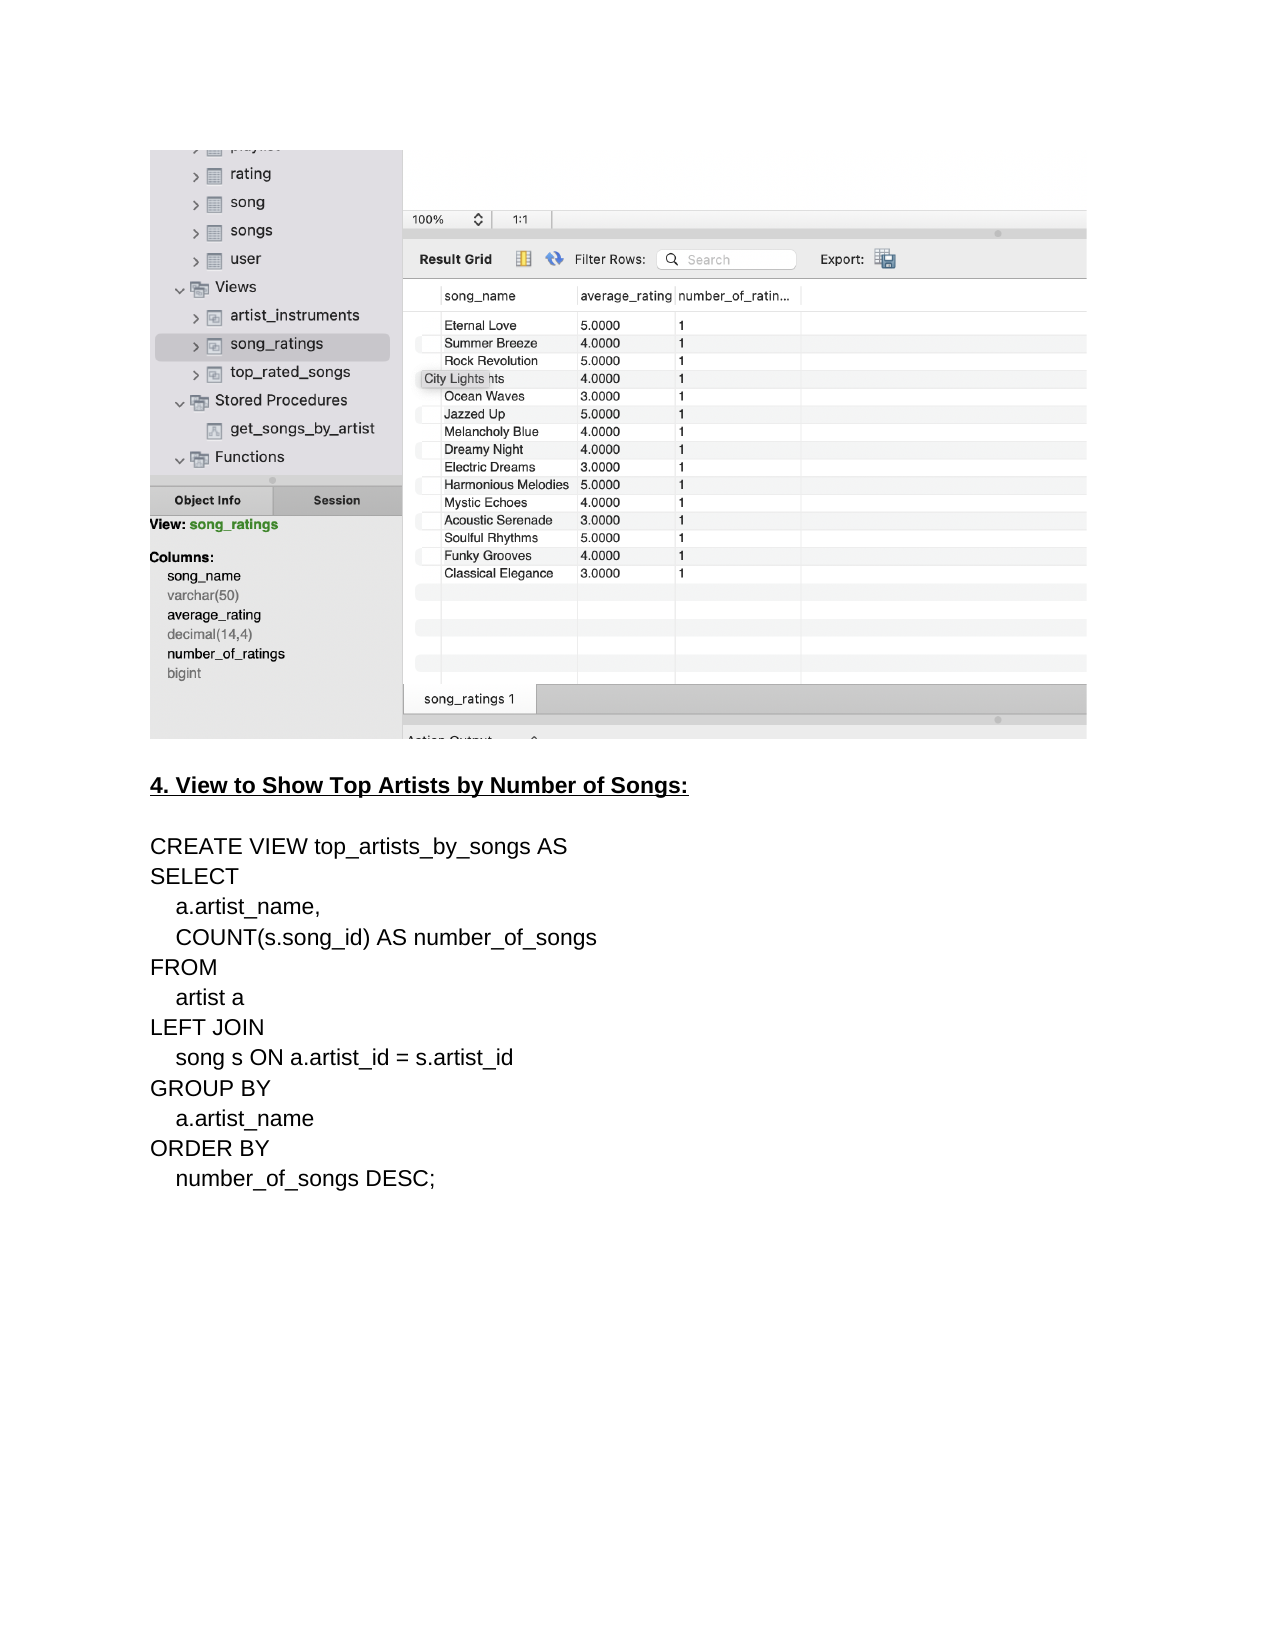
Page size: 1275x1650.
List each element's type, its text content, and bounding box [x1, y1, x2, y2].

text a.artist_name [150, 1105, 1125, 1131]
picture [150, 150, 1087, 739]
text LEFT JOIN [150, 1014, 1125, 1041]
text a.artist_name, [150, 893, 1125, 920]
text GROUP BY [150, 1074, 1125, 1101]
text song s ON a.artist_id = s.artist_id [150, 1044, 1125, 1071]
text artist a [150, 984, 1125, 1010]
text number_of_songs DESC; [150, 1165, 1125, 1192]
text COUNT(s.song_id) AS number_of_songs [150, 923, 1125, 950]
text CREATE VIEW top_artists_by_songs AS [150, 833, 1125, 859]
text SELECT [150, 863, 1125, 889]
text ORDER BY [150, 1135, 1125, 1161]
text 4. View to Show Top Artists by Number of Songs: [150, 772, 1125, 799]
text FROM [150, 954, 1125, 980]
